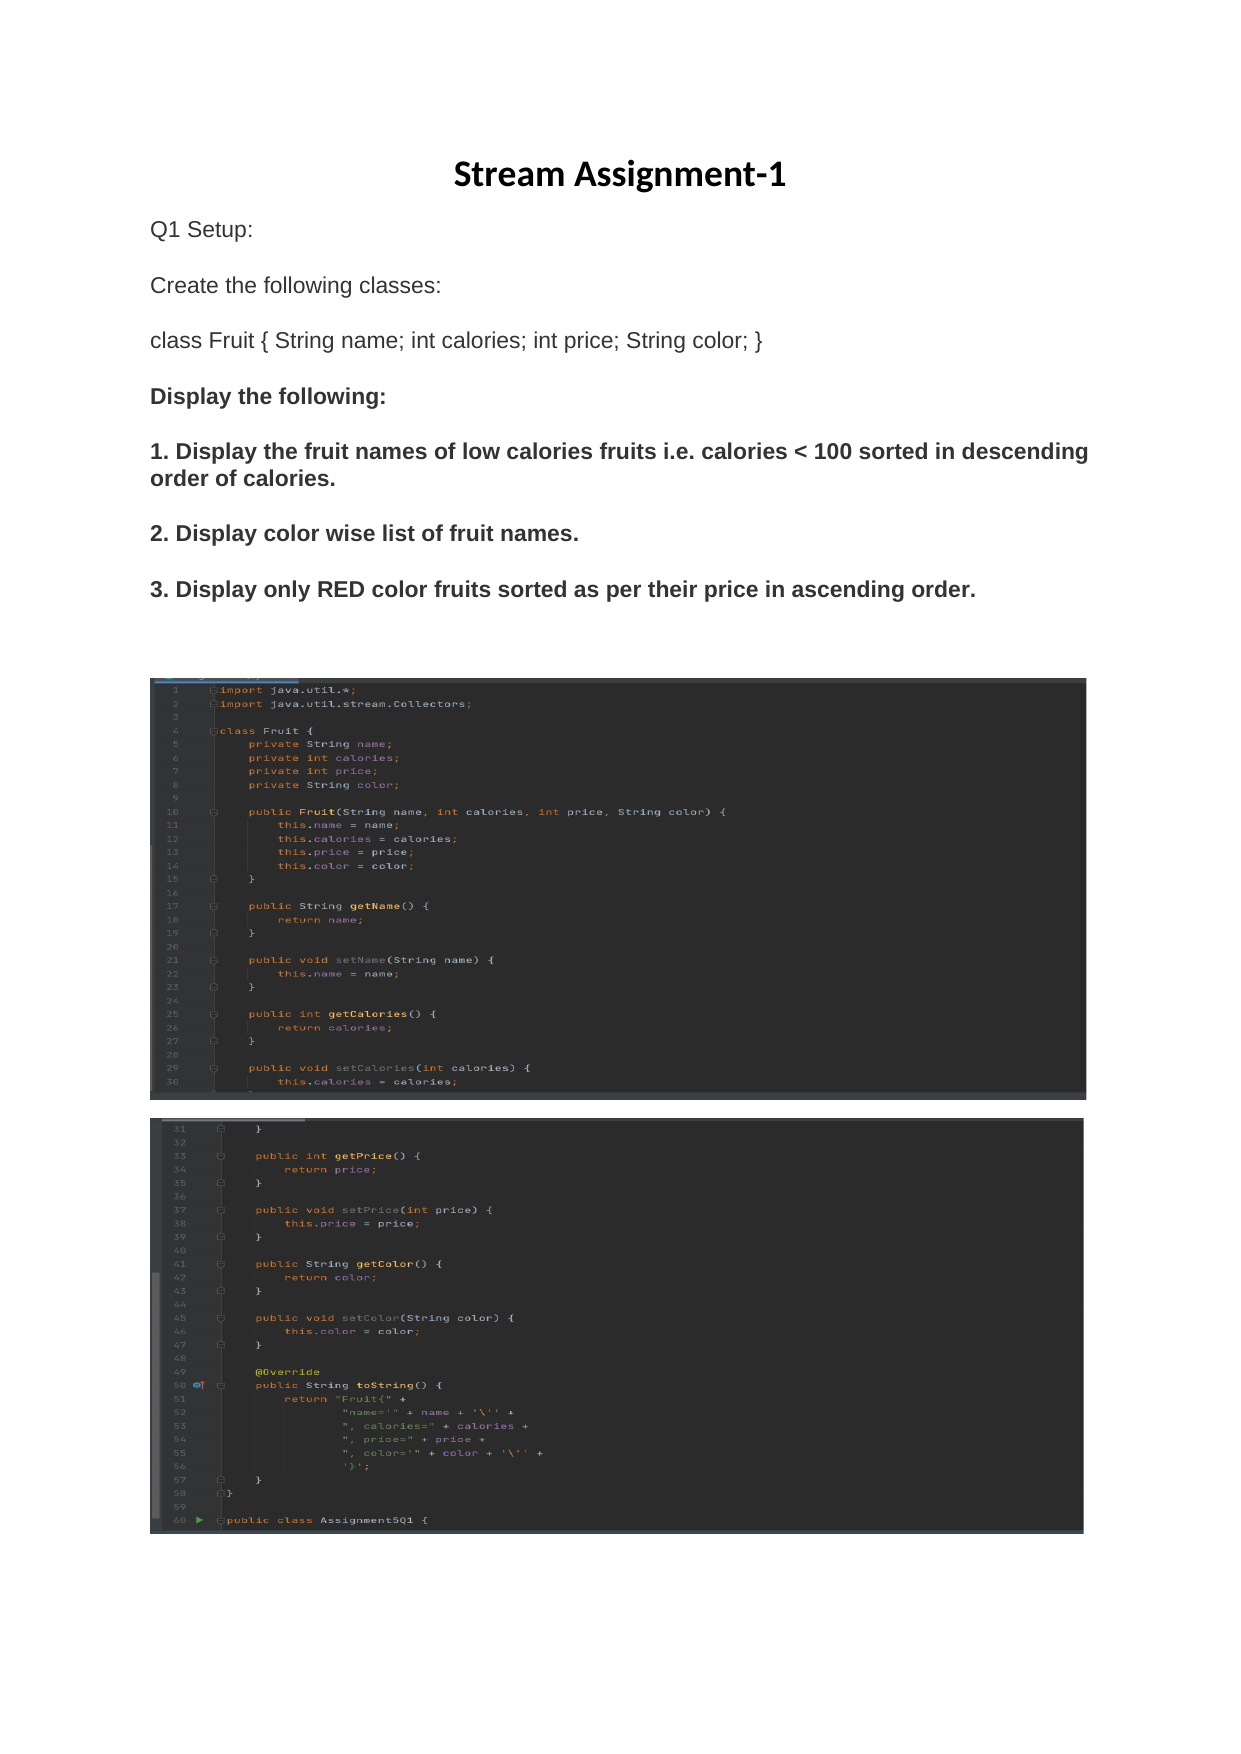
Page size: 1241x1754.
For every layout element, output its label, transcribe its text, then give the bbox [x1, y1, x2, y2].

text Q1 Setup: [150, 216, 1090, 242]
text 1. Display the fruit names of low calories fruits i.e. calories < 100 sorted in descending order of calories. [150, 438, 1090, 491]
text 2. Display color wise list of fruit names. [150, 520, 1090, 546]
picture [150, 1118, 1084, 1534]
text 3. Display only RED color fruits sorted as per their price in ascending order. [150, 576, 1090, 602]
text class Fruit { String name; int calories; int price; String color; } [150, 327, 1090, 353]
text Create the following classes: [150, 272, 1090, 298]
text Display the following: [150, 383, 1090, 409]
text Stream Assignment-1 [150, 150, 1090, 196]
picture [150, 678, 1087, 1100]
